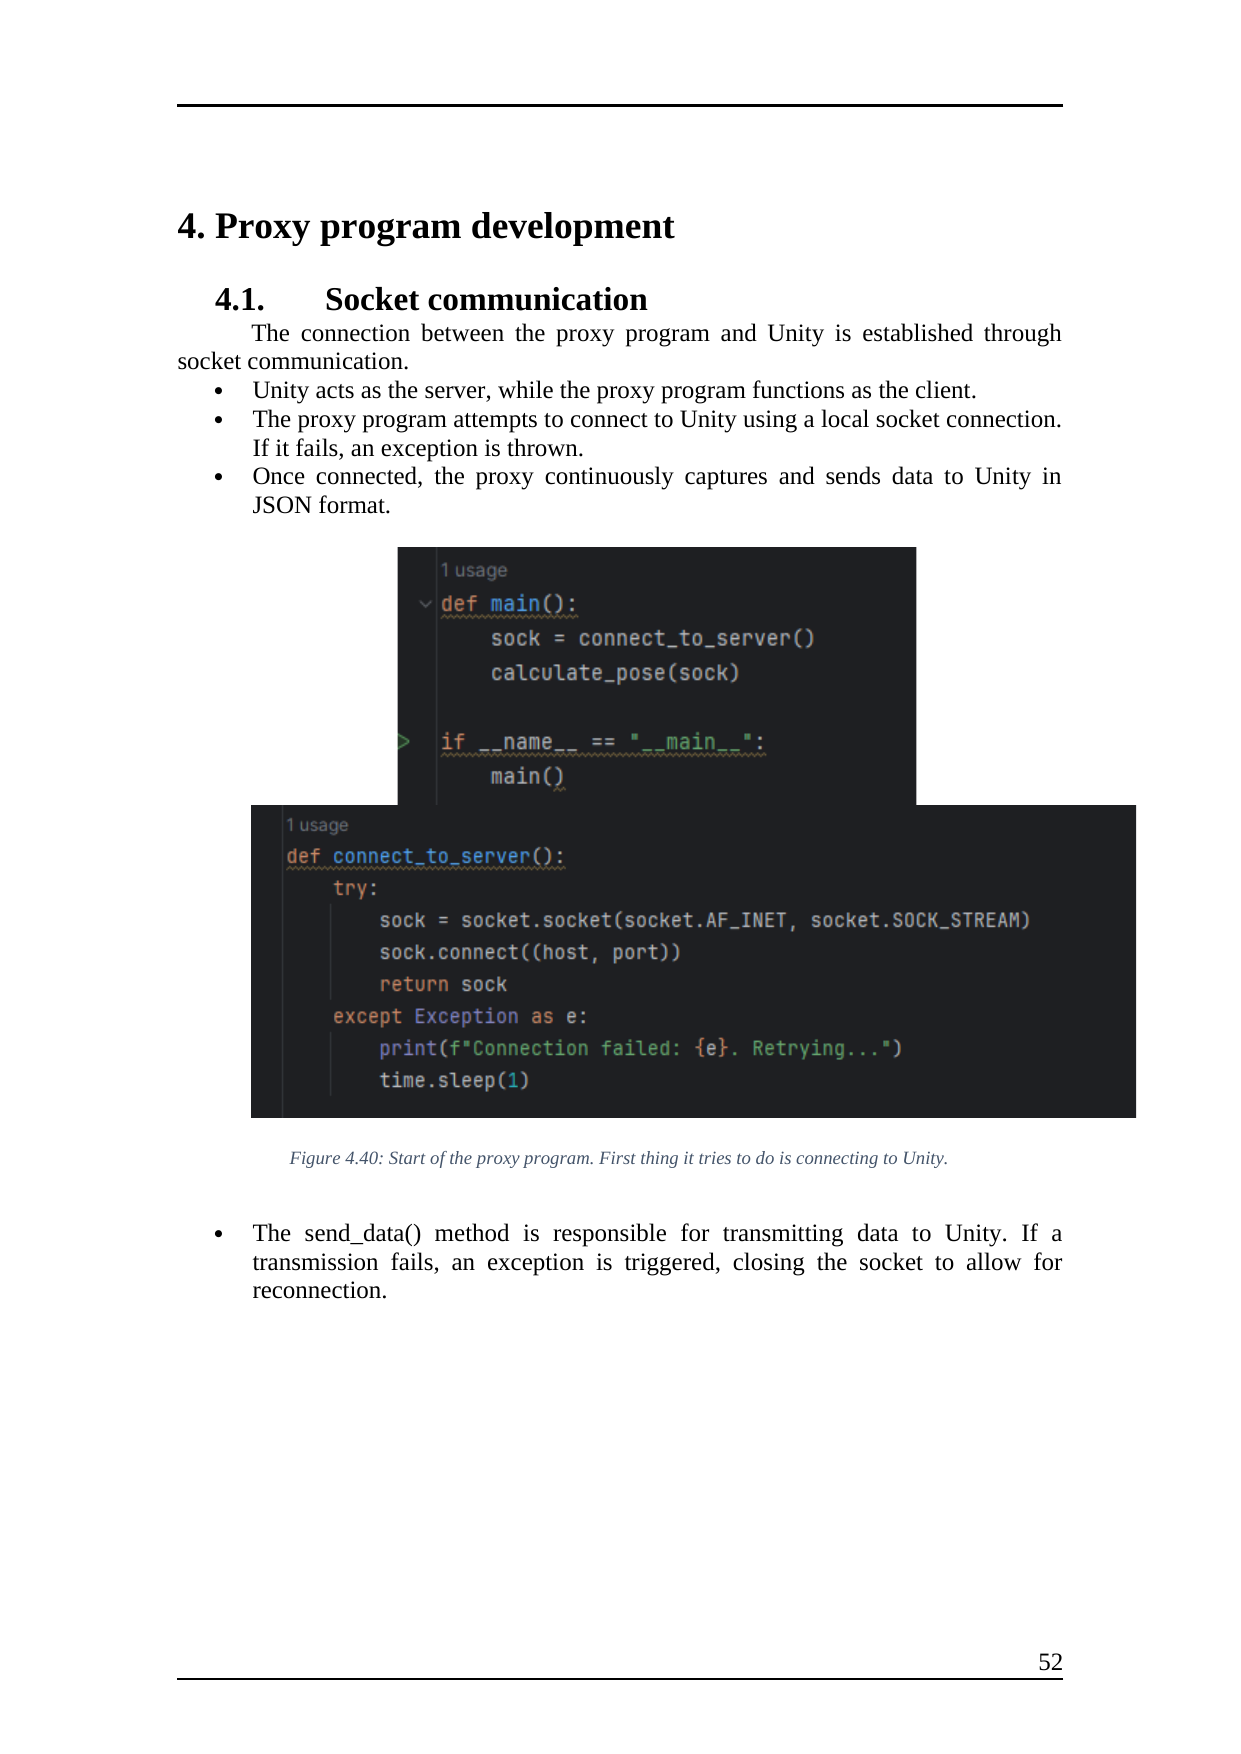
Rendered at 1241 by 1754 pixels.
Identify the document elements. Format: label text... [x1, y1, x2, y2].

picture [251, 547, 1137, 1118]
subtitle Socket communication [215, 279, 1063, 318]
text The connection between the proxy program and Unity is established through socket communication. [177, 318, 1063, 375]
subtitle Proxy program development [177, 203, 1063, 246]
list The proxy program attempts to connect to Unity using a local socket connection. If it fails, an exception is thrown. [215, 404, 1063, 461]
list Once connected, the proxy continuously captures and sends data to Unity in JSON format. [215, 461, 1063, 519]
list The send_data() method is responsible for transmitting data to Unity. If a transmission fails, an exception is triggered, closing the socket to allow for reconnection. [215, 1218, 1063, 1304]
list Unity acts as the server, while the proxy program functions as the client. [215, 375, 1063, 404]
